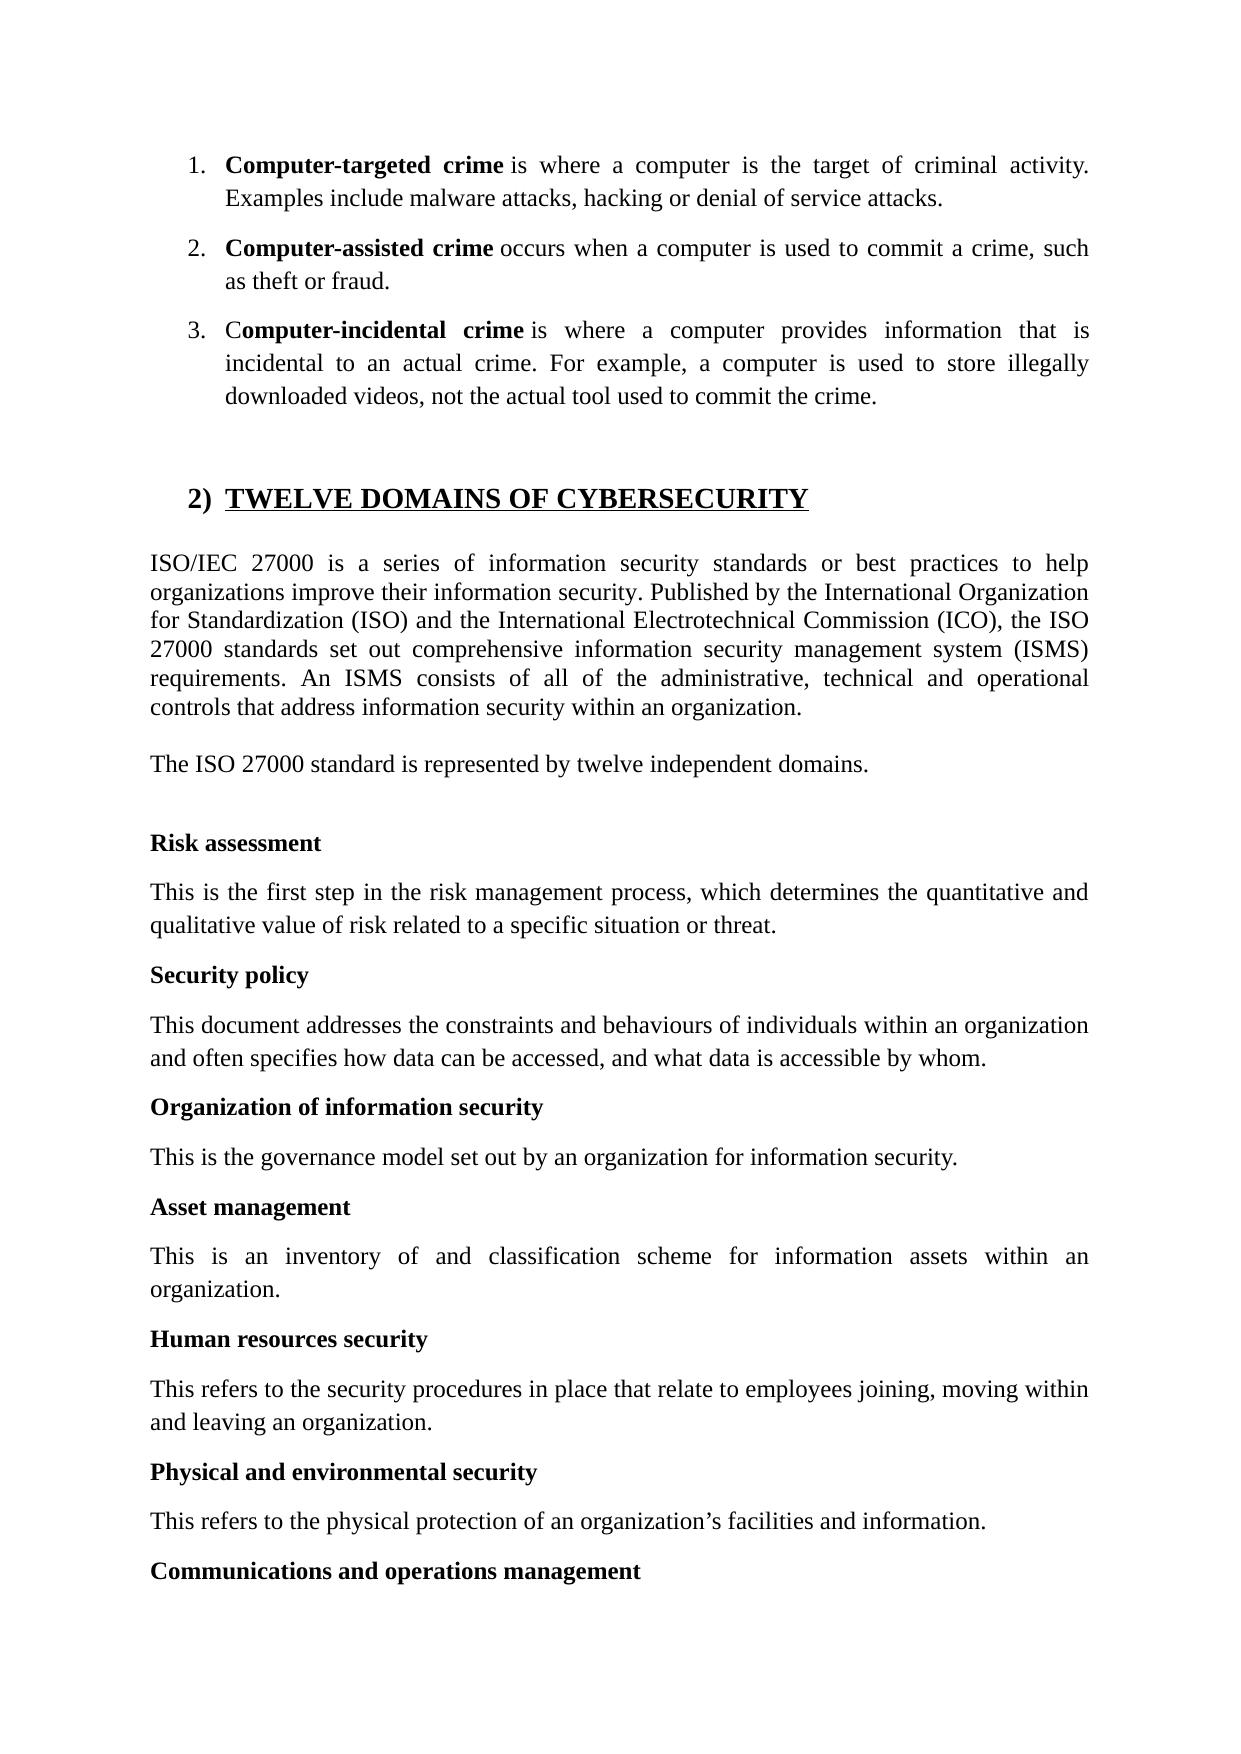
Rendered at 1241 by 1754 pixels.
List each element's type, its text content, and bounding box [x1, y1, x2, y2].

text Organization of information security [150, 1092, 1090, 1121]
text Communications and operations management [150, 1556, 1090, 1585]
text This is the first step in the risk management process, which determines the quantitative and qualitative value of risk related to a specific situation or threat. [150, 877, 1090, 939]
text Risk assessment [150, 828, 1090, 856]
text This is the governance model set out by an organization for information security. [150, 1142, 1090, 1171]
text Asset management [150, 1192, 1090, 1221]
text ISO/IEC 27000 is a series of information security standards or best practices to help organizations improve their information security. Published by the International Organization for Standardization (ISO) and the International Electrotechnical Commission (ICO), the ISO 27000 standards set out comprehensive information security management system (ISMS) requirements. An ISMS consists of all of the administrative, technical and operational controls that address information security within an organization. [150, 548, 1090, 720]
text This is an inventory of and classification scheme for information assets within an organization. [150, 1241, 1090, 1303]
list Computer-assisted crime occurs when a computer is used to commit a crime, such as theft or fraud. [187, 233, 1090, 294]
list Computer-incidental crime is where a computer provides information that is incidental to an actual crime. For example, a computer is used to store illegally downloaded videos, not the actual tool used to commit the crime. [187, 315, 1090, 410]
list Computer-targeted crime is where a computer is the target of criminal activity. Examples include malware attacks, hacking or denial of service attacks. [187, 150, 1090, 212]
list TWELVE DOMAINS OF CYBERSECURITY [187, 481, 1090, 514]
text Physical and environmental security [150, 1457, 1090, 1485]
text Security policy [150, 960, 1090, 989]
text The ISO 27000 standard is represented by twelve independent domains. [150, 749, 1090, 778]
text Human resources security [150, 1324, 1090, 1353]
text This refers to the security procedures in place that relate to employees joining, moving within and leaving an organization. [150, 1374, 1090, 1436]
text This document addresses the constraints and behaviours of individuals within an organization and often specifies how data can be accessed, and what data is accessible by whom. [150, 1010, 1090, 1071]
text This refers to the physical protection of an organization’s facilities and information. [150, 1506, 1090, 1535]
